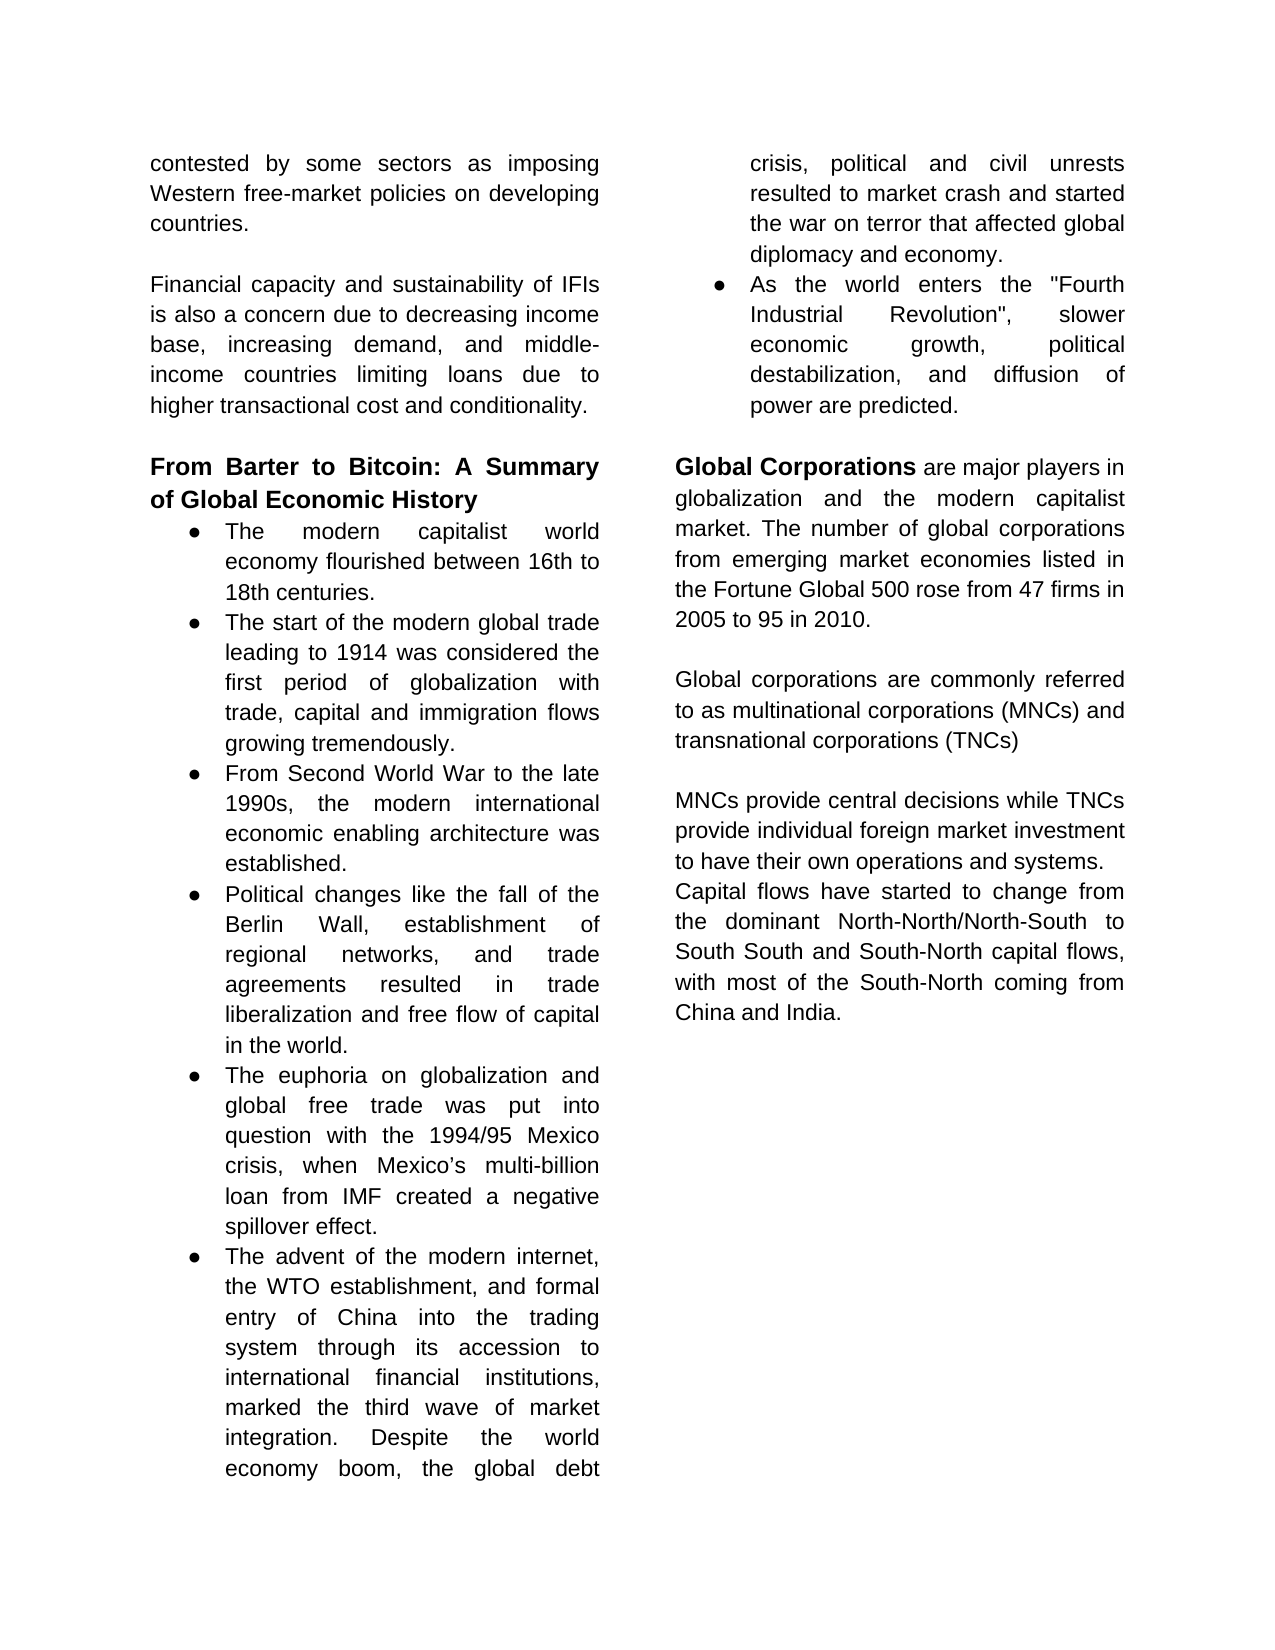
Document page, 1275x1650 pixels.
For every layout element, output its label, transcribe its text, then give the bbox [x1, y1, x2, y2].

list Political changes like the fall of the Berlin Wall, establishment of regional networks, and trade agreements resulted in trade liberalization and free flow of capital in the world. [187, 881, 600, 1058]
text globalization and the modern capitalist market. The number of global corporations from emerging market economies listed in the Fortune Global 500 rose from 47 firms in 2005 to 95 in 2010. [675, 485, 1125, 632]
list The advent of the modern internet, the WTO establishment, and formal entry of China into the trading system through its accession to international financial institutions, marked the third wave of market integration. Despite the world economy boom, the global debt crisis, political and civil unrests resulted to market crash and started the war on terror that affected global diplomacy and economy. [712, 150, 1125, 267]
list The start of the modern global trade leading to 1914 was considered the first period of globalization with trade, capital and immigration flows growing tremendously. [187, 609, 600, 756]
text Financial capacity and sustainability of IFIs is also a concern due to decreasing income base, increasing demand, and middle-income countries limiting loans due to higher transactional cost and conditionality. [150, 271, 600, 418]
list As the world enters the "Fourth Industrial Revolution", slower economic growth, political destabilization, and diffusion of power are predicted. [712, 271, 1125, 418]
text Global Corporations are major players in [675, 452, 1125, 481]
text Capital flows have started to change from the dominant North-North/North-South to South South and South-North capital flows, with most of the South-North coming from China and India. [675, 878, 1125, 1025]
list The modern capitalist world economy flourished between 16th to 18th centuries. [187, 518, 600, 605]
list From Second World War to the late 1990s, the modern international economic enabling architecture was established. [187, 760, 600, 877]
text MNCs provide central decisions while TNCs provide individual foreign market investment to have their own operations and systems. [675, 787, 1125, 874]
text Global corporations are commonly referred to as multinational corporations (MNCs) and transnational corporations (TNCs) [675, 666, 1125, 753]
list The advent of the modern internet, the WTO establishment, and formal entry of China into the trading system through its accession to international financial institutions, marked the third wave of market integration. Despite the world economy boom, the global debt crisis, political and civil unrests resulted to market crash and started the war on terror that affected global diplomacy and economy. [187, 1243, 600, 1481]
text From Barter to Bitcoin: A Summary of Global Economic History [150, 452, 600, 514]
list The euphoria on globalization and global free trade was put into question with the 1994/95 Mexico crisis, when Mexico’s multi-billion loan from IMF created a negative spillover effect. [187, 1062, 600, 1239]
